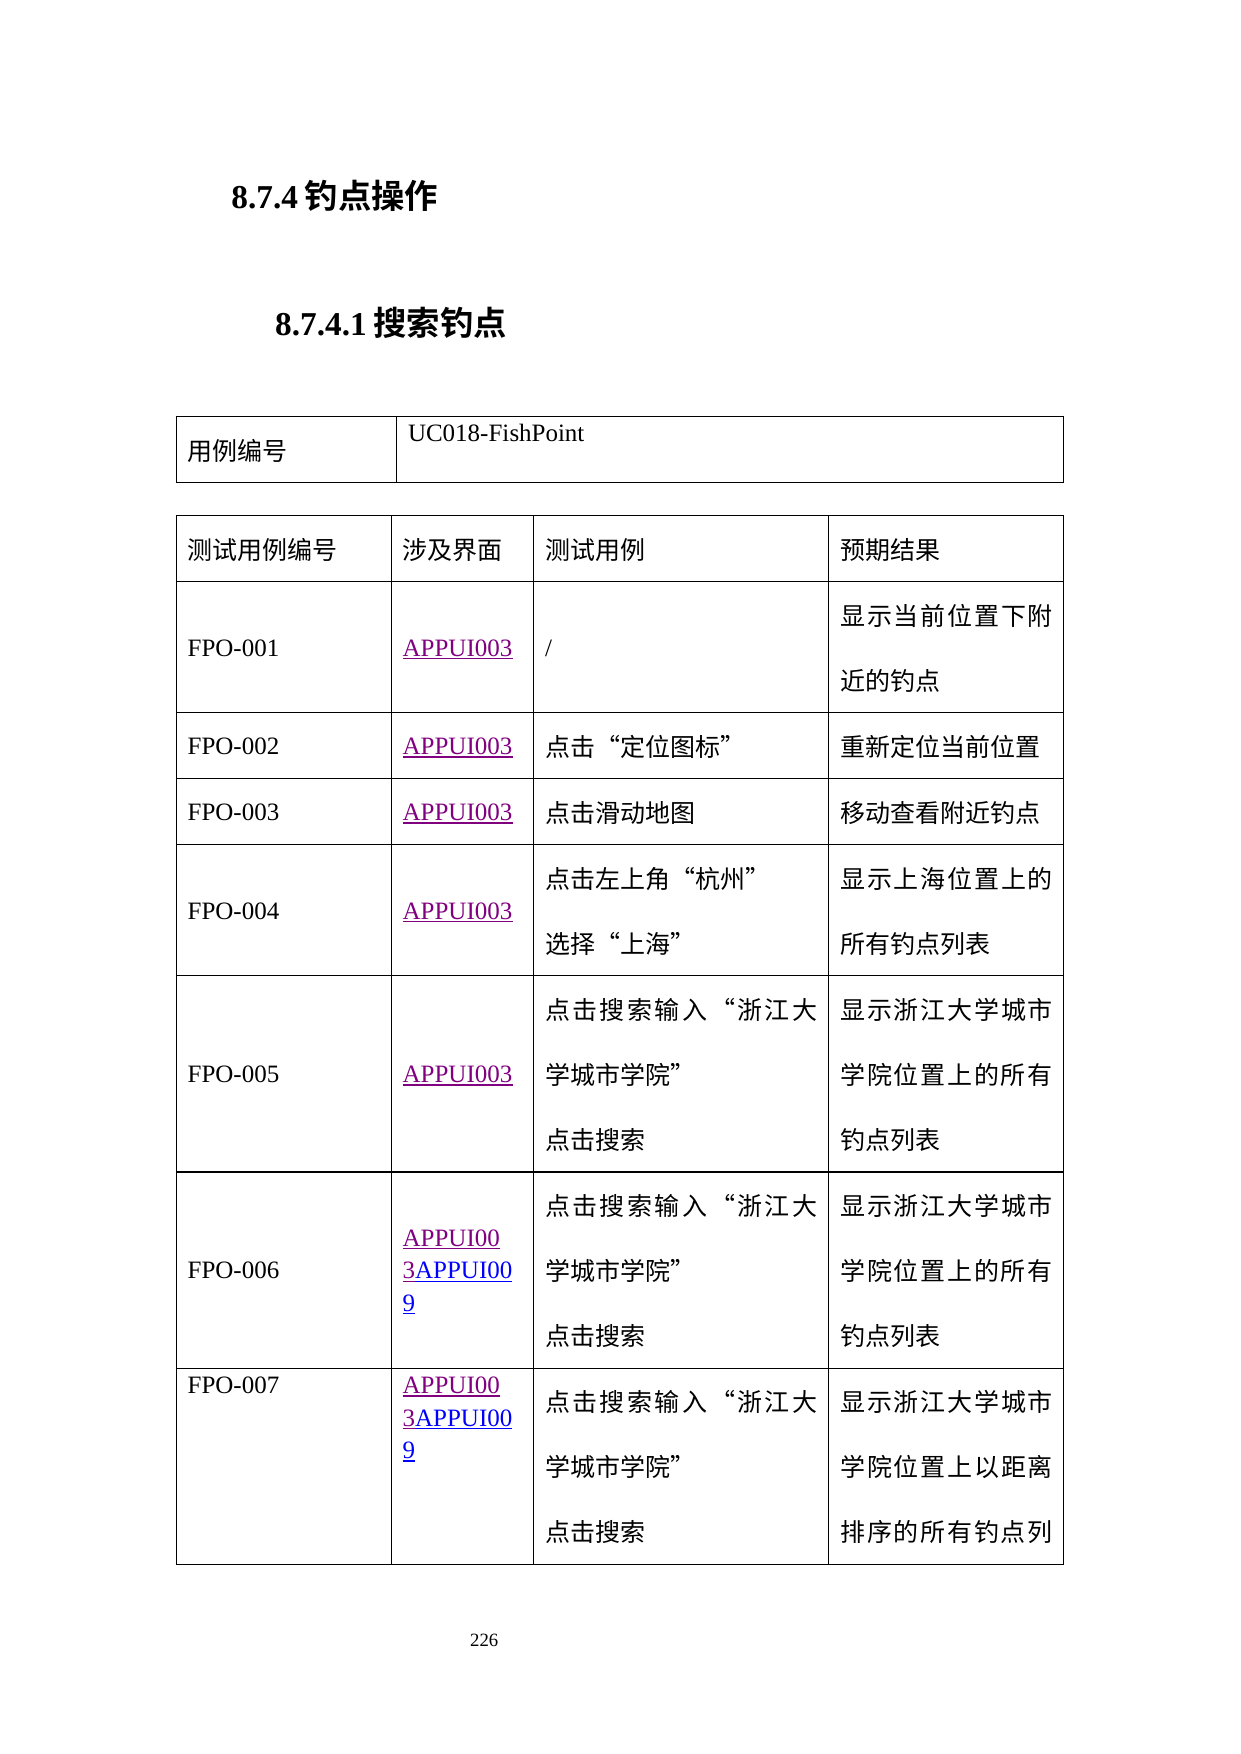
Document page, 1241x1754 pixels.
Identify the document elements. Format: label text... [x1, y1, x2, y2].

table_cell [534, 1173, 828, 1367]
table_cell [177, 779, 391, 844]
subtitle 8.7.4.1搜索钓点 [231, 289, 1053, 354]
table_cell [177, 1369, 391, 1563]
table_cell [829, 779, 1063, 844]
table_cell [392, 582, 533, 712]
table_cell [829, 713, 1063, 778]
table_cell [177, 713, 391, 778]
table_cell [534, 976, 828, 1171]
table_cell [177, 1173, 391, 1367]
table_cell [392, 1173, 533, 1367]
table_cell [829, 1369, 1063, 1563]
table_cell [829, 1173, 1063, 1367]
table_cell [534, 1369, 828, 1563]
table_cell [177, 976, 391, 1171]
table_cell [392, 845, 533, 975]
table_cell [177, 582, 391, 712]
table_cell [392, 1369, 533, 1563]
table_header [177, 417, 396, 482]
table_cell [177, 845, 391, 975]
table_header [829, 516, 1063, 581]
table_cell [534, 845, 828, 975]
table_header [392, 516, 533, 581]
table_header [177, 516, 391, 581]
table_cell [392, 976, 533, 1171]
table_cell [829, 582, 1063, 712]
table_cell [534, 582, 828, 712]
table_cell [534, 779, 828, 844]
subtitle 8.7.4钓点操作 [187, 162, 1053, 227]
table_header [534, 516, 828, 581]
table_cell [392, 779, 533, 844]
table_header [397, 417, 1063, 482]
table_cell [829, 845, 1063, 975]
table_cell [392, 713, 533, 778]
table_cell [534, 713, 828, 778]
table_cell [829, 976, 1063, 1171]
